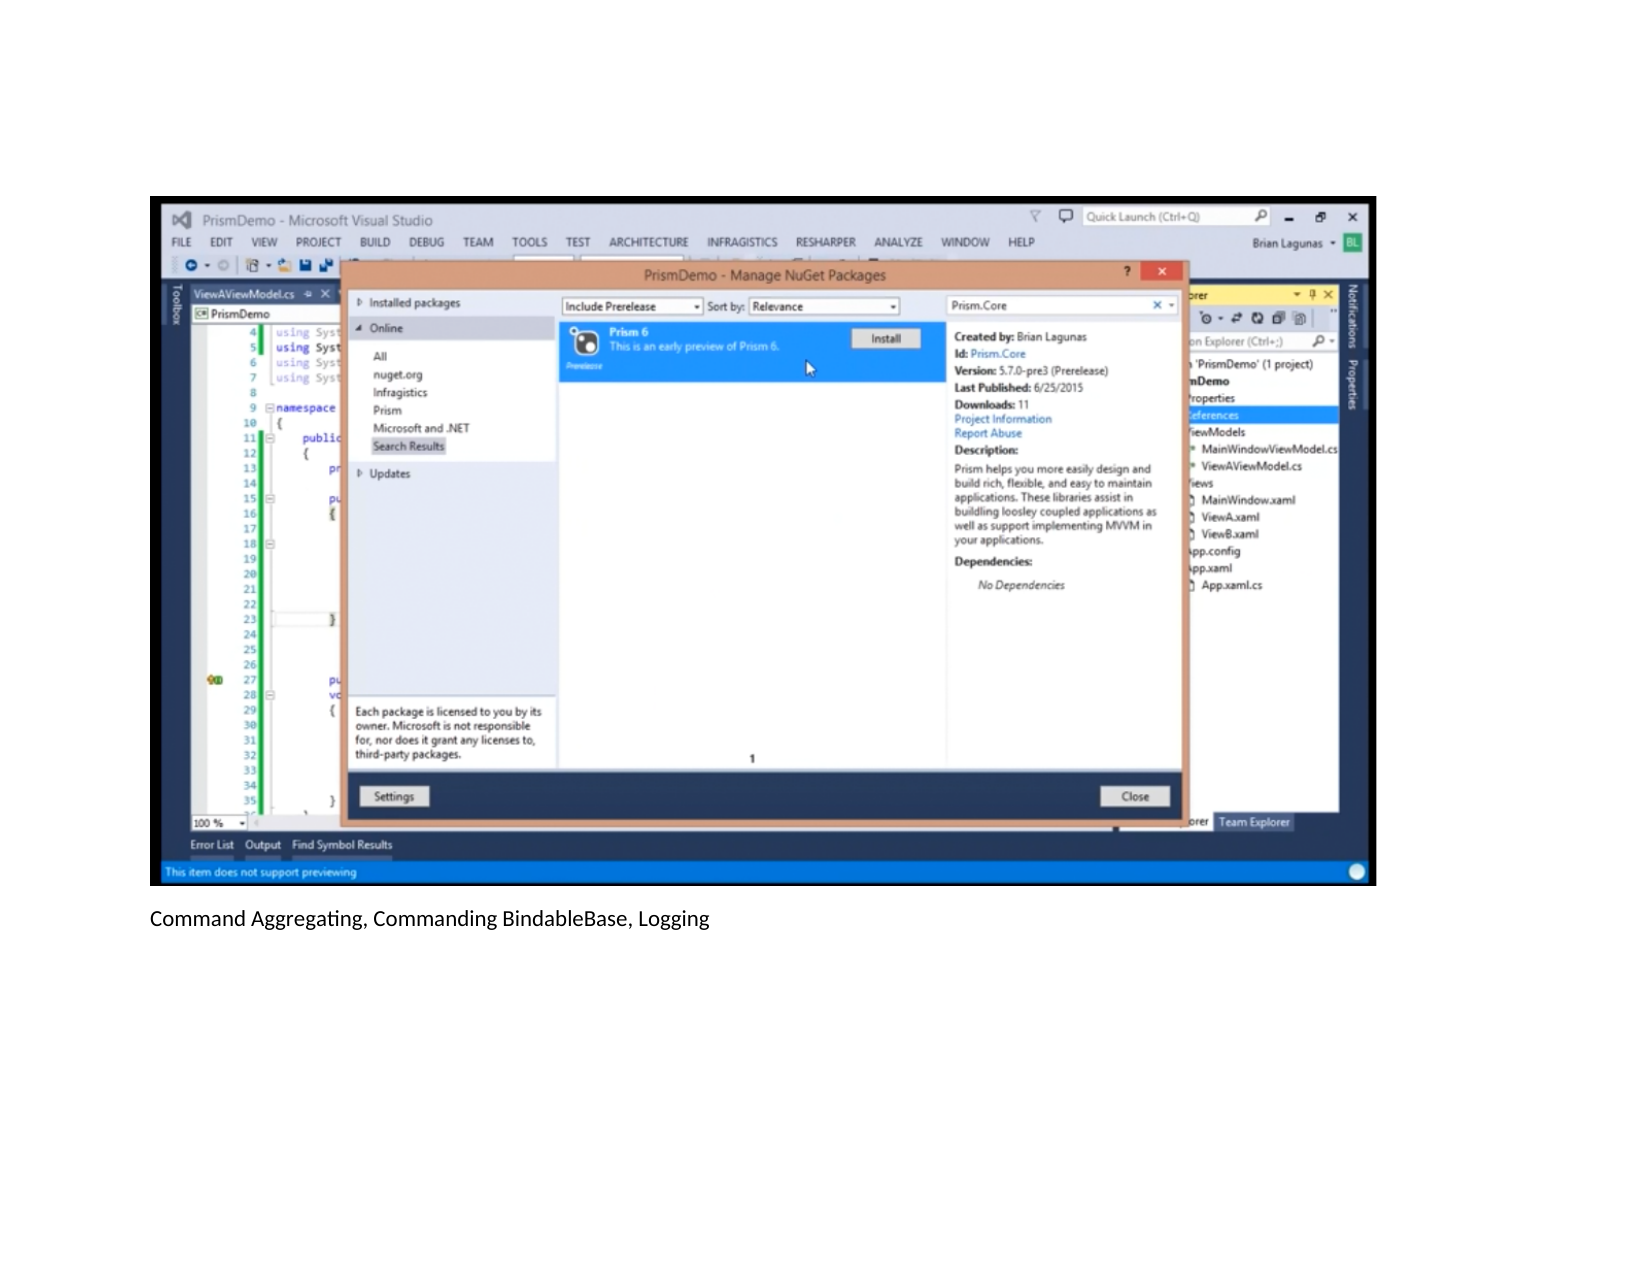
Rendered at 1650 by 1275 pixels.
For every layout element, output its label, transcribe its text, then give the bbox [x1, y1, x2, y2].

text Command Aggregating, Commanding BindableBase, Logging [150, 904, 1500, 933]
picture [150, 196, 1377, 886]
